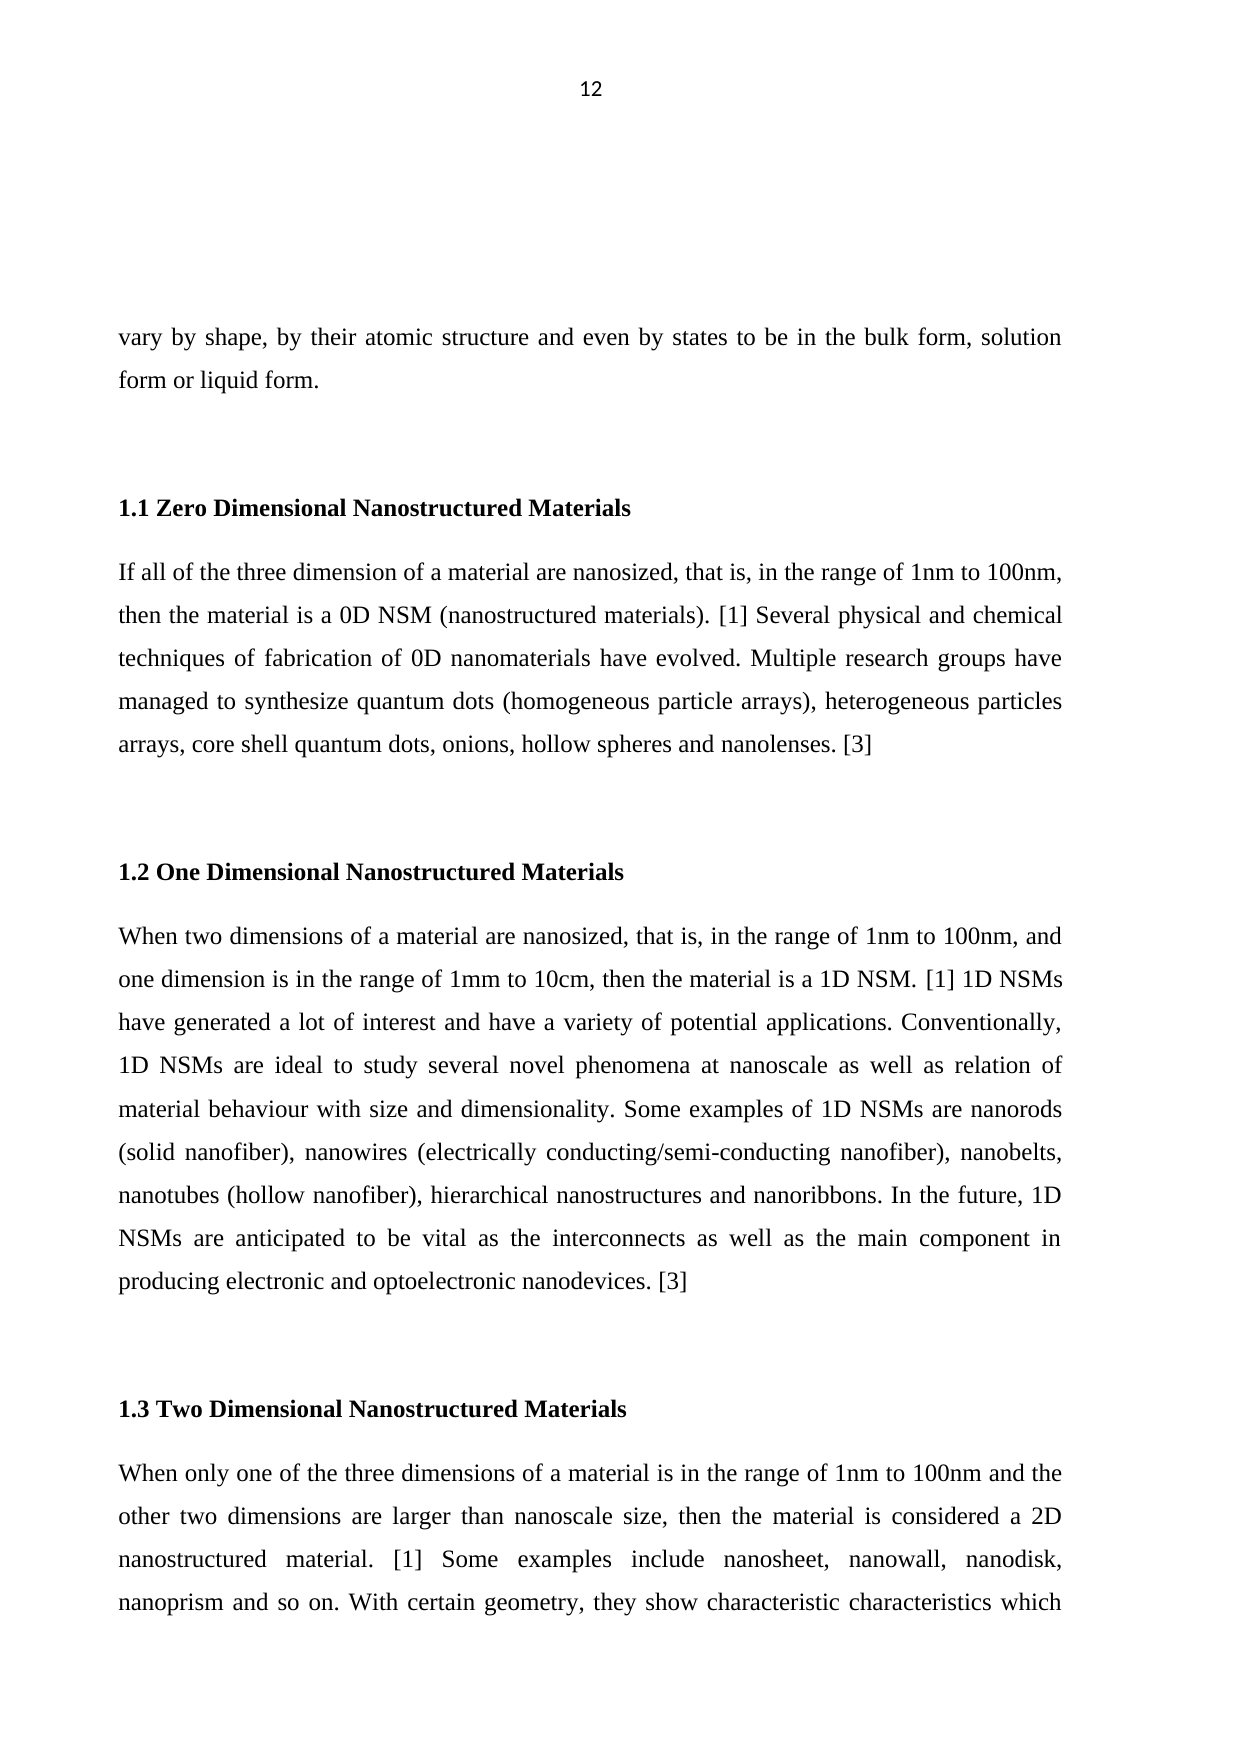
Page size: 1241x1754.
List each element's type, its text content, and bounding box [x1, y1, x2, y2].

subtitle 1.2 One Dimensional Nanostructured Materials [118, 857, 1063, 886]
subtitle 1.1 Zero Dimensional Nanostructured Materials [118, 493, 1063, 522]
text If all of the three dimension of a material are nanosized, that is, in the range of 1nm to 100nm, then the material is a 0D NSM (nanostructured materials). Several physical and chemical techniques of fabrication of 0D nanomaterials have evolved. Multiple research groups have managed to synthesize quantum dots (homogeneous particle arrays), heterogeneous particles arrays, core shell quantum dots, onions, hollow spheres and nanolenses. [118, 557, 1063, 758]
subtitle 1.3 Two Dimensional Nanostructured Materials [118, 1394, 1063, 1423]
text vary by shape, by their atomic structure and even by states to be in the bulk form, solution form or liquid form. [118, 322, 1063, 394]
text When two dimensions of a material are nanosized, that is, in the range of 1nm to 100nm, and one dimension is in the range of 1mm to 10cm, then the material is a 1D NSM. 1D NSMs have generated a lot of interest and have a variety of potential applications. Conventionally, 1D NSMs are ideal to study several novel phenomena at nanoscale as well as relation of material behaviour with size and dimensionality. Some examples of 1D NSMs are nanorods (solid nanofiber), nanowires (electrically conducting/semi-conducting nanofiber), nanobelts, nanotubes (hollow nanofiber), hierarchical nanostructures and nanoribbons. In the future, 1D NSMs are anticipated to be vital as the interconnects as well as the main component in producing electronic and optoelectronic nanodevices. [118, 921, 1063, 1295]
